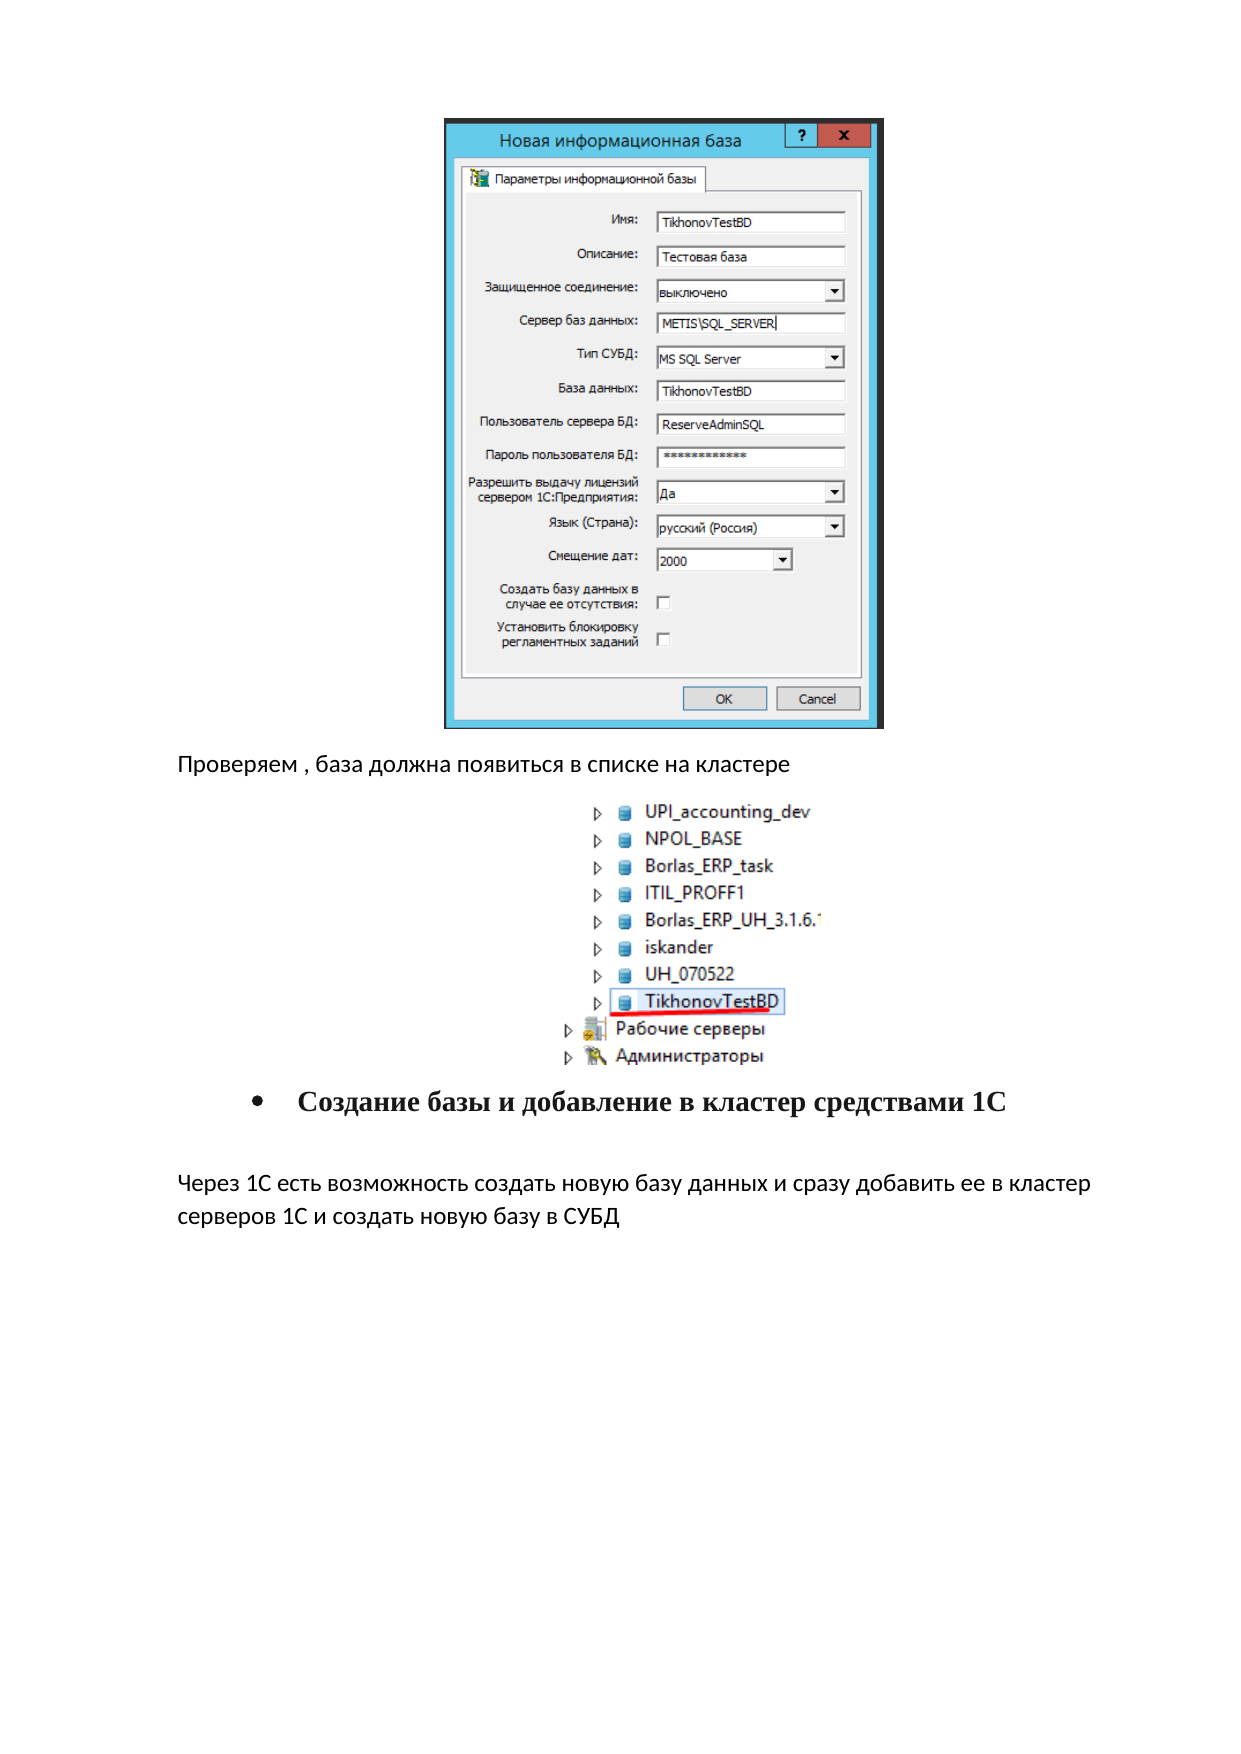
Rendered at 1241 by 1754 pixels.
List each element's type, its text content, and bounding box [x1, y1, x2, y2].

text Через 1С есть возможность создать новую базу данных и сразу добавить ее в кластер серверов 1С и создать новую базу в СУБД [177, 1167, 1152, 1230]
list Создание базы и добавление в кластер средствами 1С [252, 1084, 1152, 1117]
picture [444, 118, 884, 729]
picture [508, 797, 821, 1065]
text Проверяем , база должна появиться в списке на кластере [177, 748, 1152, 778]
